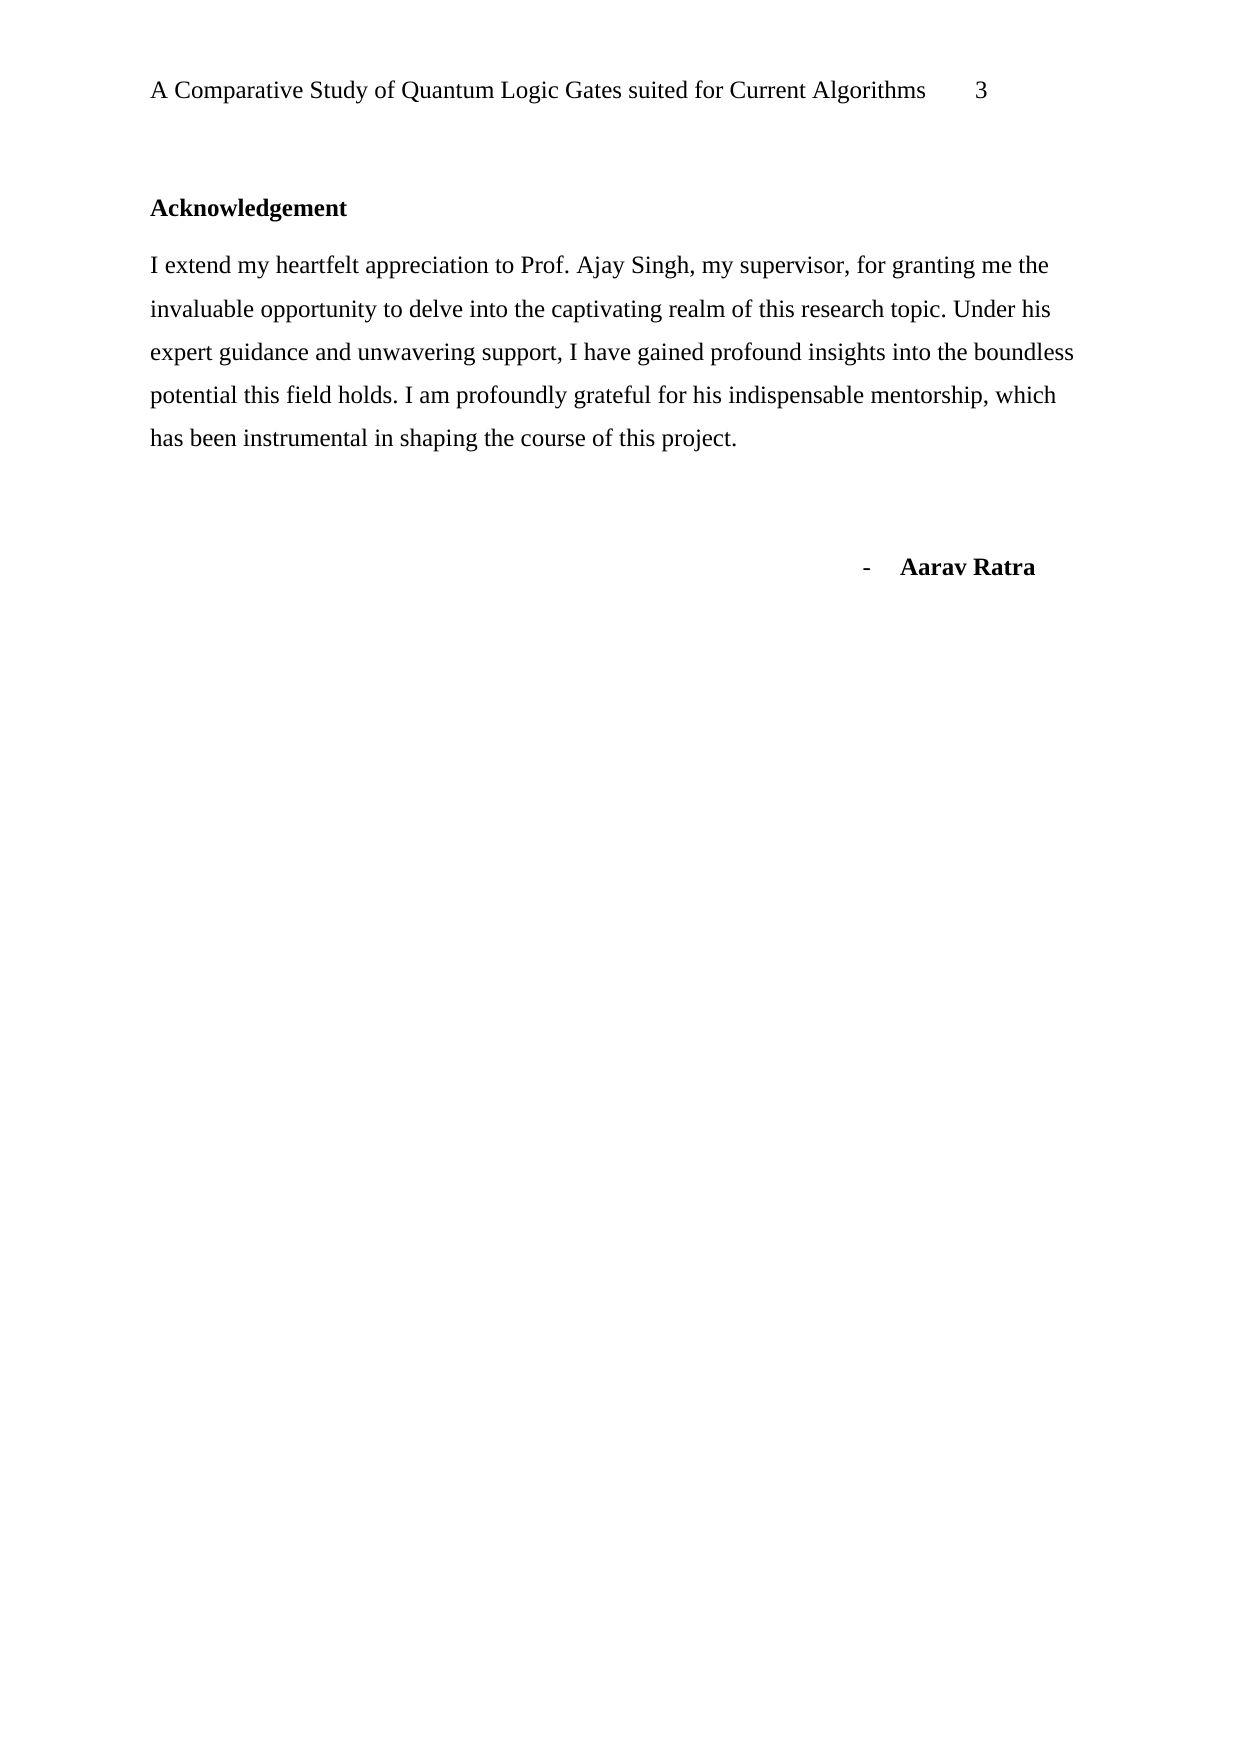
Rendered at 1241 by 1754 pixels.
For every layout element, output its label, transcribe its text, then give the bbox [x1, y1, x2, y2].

text I extend my heartfelt appreciation to Prof. Ajay Singh, my supervisor, for granting me the invaluable opportunity to delve into the captivating realm of this research topic. Under his expert guidance and unwavering support, I have gained profound insights into the boundless potential this field holds. I am profoundly grateful for his indispensable mentorship, which has been instrumental in shaping the course of this project. [150, 251, 1090, 452]
list Aarav Ratra [862, 552, 1090, 581]
subtitle Acknowledgement [150, 193, 1090, 222]
